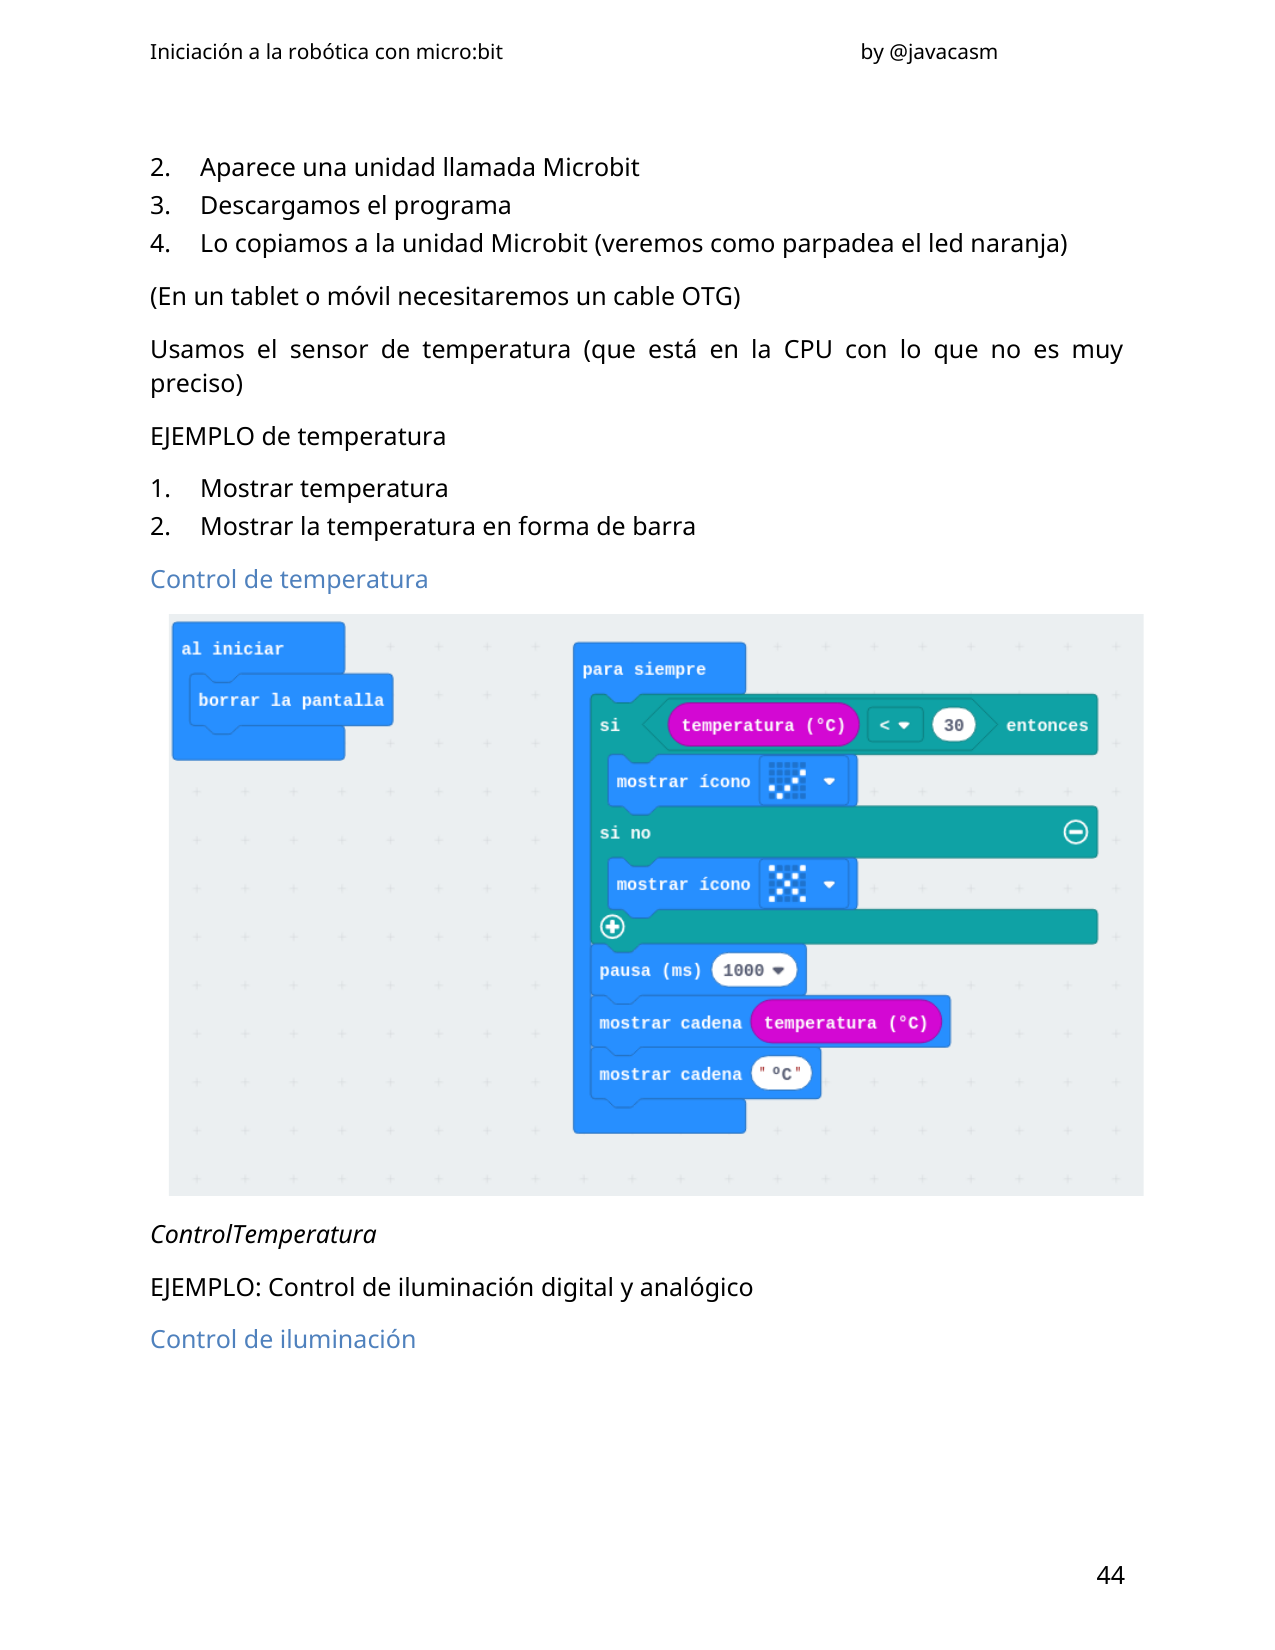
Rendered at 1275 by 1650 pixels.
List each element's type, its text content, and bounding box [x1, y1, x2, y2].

text EJEMPLO: Control de iluminación digital y analógico [150, 1269, 1125, 1303]
list Mostrar temperatura [150, 471, 1125, 505]
text Control de temperatura [150, 562, 1125, 596]
text Control de iluminación [150, 1322, 1125, 1356]
text (En un tablet o móvil necesitaremos un cable OTG) [150, 278, 1125, 312]
list Lo copiamos a la unidad Microbit (veremos como parpadea el led naranja) [150, 226, 1125, 260]
picture [168, 614, 1144, 1196]
text Usamos el sensor de temperatura (que está en la CPU con lo que no es muy preciso) [150, 331, 1125, 399]
list Descargamos el programa [150, 188, 1125, 222]
list Aparece una unidad llamada Microbit [150, 150, 1125, 184]
list Mostrar la temperatura en forma de barra [150, 509, 1125, 543]
text EJEMPLO de temperatura [150, 418, 1125, 452]
text ControlTemperatura [150, 1216, 1125, 1250]
